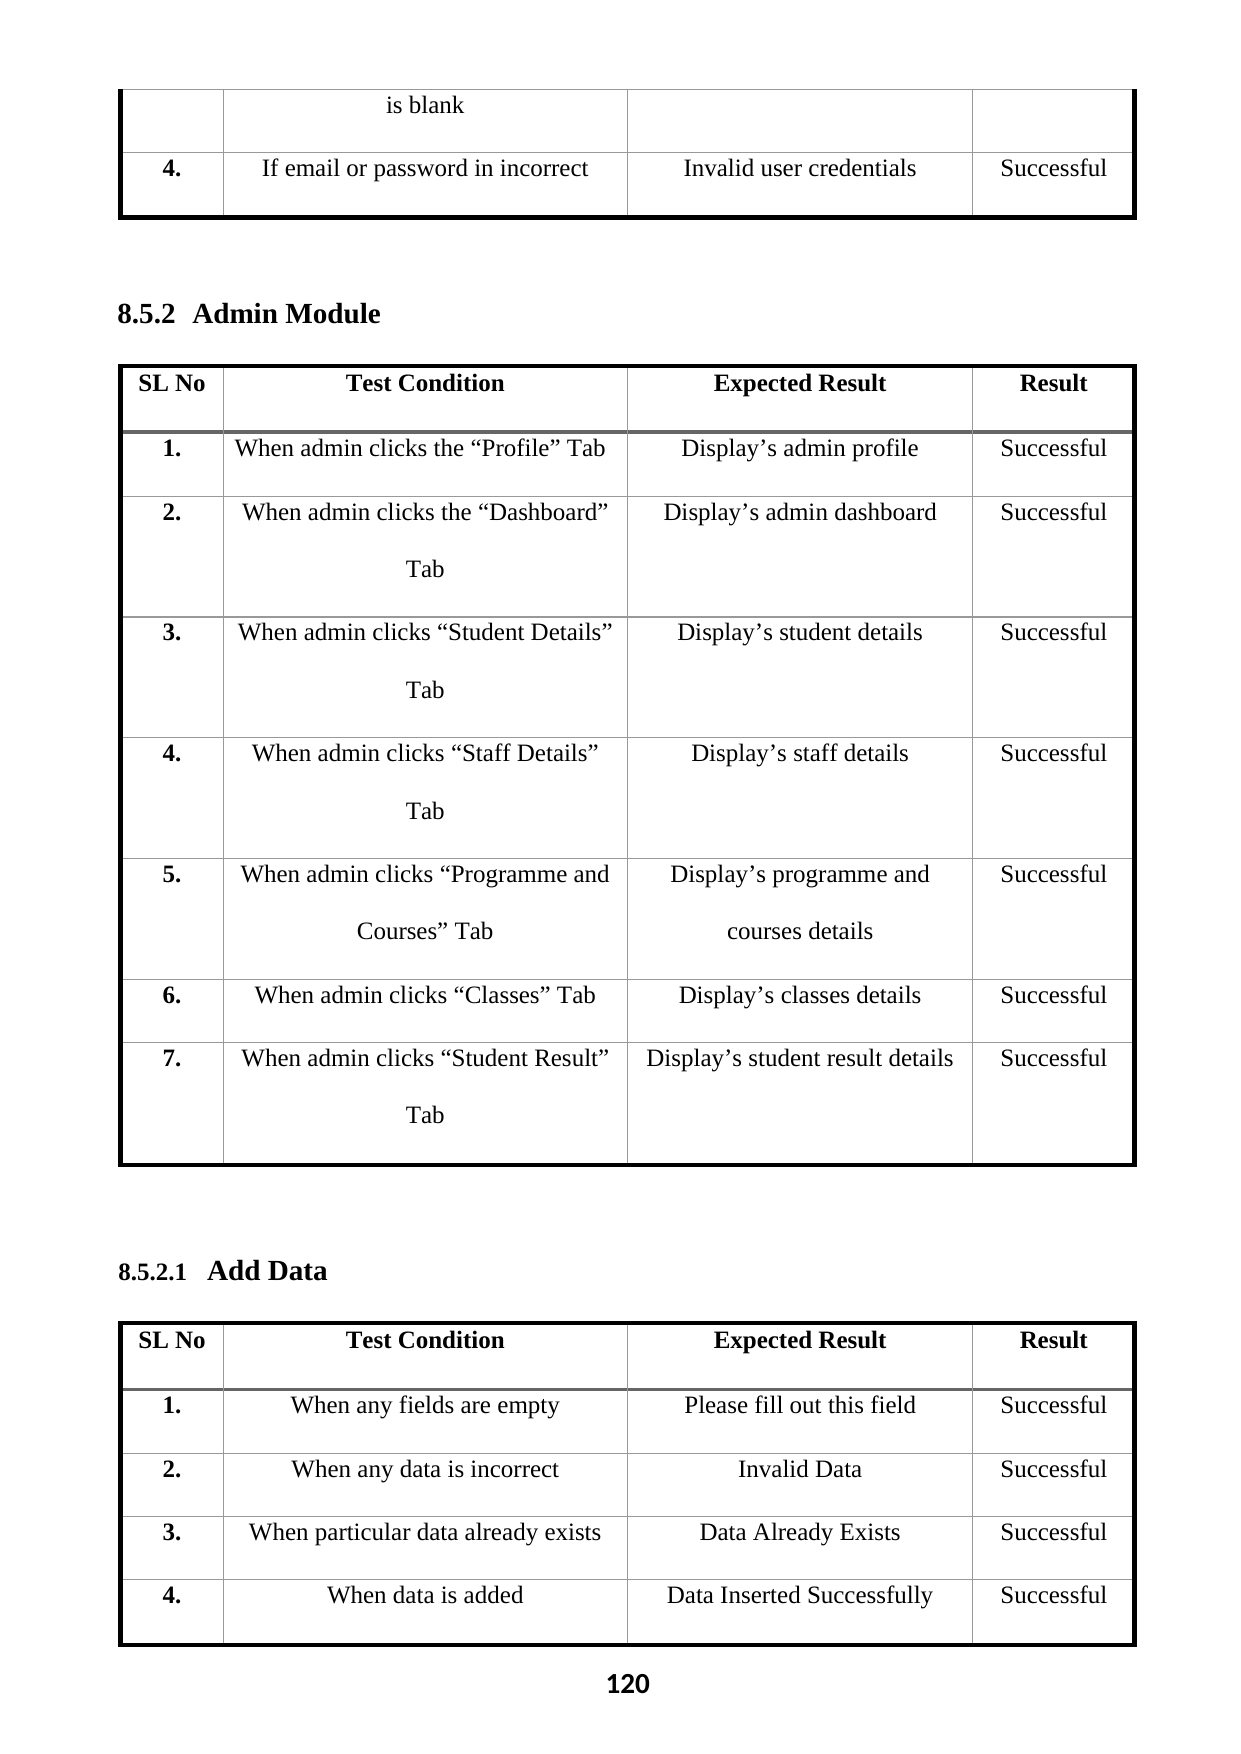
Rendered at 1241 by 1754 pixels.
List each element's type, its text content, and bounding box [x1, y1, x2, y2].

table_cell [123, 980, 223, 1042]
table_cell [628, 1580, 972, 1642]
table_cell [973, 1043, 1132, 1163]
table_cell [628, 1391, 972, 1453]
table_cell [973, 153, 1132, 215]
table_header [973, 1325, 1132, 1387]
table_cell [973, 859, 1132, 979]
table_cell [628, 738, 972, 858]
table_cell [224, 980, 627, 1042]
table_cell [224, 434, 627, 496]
list Admin Module [117, 296, 1137, 330]
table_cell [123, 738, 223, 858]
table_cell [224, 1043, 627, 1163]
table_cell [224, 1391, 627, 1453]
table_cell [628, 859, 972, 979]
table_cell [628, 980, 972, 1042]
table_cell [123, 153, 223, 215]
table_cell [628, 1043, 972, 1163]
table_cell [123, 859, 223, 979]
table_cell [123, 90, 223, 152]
list Add Data [118, 1253, 1137, 1287]
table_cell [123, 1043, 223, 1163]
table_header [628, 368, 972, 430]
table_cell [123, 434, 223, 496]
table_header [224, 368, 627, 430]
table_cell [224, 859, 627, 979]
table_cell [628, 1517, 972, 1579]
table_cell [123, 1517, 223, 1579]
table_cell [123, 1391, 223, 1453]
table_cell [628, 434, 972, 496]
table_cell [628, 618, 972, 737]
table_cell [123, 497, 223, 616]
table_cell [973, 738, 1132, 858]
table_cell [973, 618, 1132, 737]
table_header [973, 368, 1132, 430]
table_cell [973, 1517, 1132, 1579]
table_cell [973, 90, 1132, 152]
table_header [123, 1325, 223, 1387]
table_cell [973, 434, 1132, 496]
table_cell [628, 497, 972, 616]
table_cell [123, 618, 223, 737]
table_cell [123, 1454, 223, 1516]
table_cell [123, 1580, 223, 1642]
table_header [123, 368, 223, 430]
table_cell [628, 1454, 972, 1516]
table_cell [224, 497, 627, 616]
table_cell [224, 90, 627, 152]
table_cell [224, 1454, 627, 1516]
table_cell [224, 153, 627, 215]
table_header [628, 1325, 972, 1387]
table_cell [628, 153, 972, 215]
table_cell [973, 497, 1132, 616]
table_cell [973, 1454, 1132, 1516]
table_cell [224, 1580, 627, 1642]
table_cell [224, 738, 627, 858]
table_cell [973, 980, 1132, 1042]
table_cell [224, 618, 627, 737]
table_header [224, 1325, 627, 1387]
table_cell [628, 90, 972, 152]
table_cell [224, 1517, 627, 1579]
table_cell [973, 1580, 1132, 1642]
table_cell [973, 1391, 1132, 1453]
